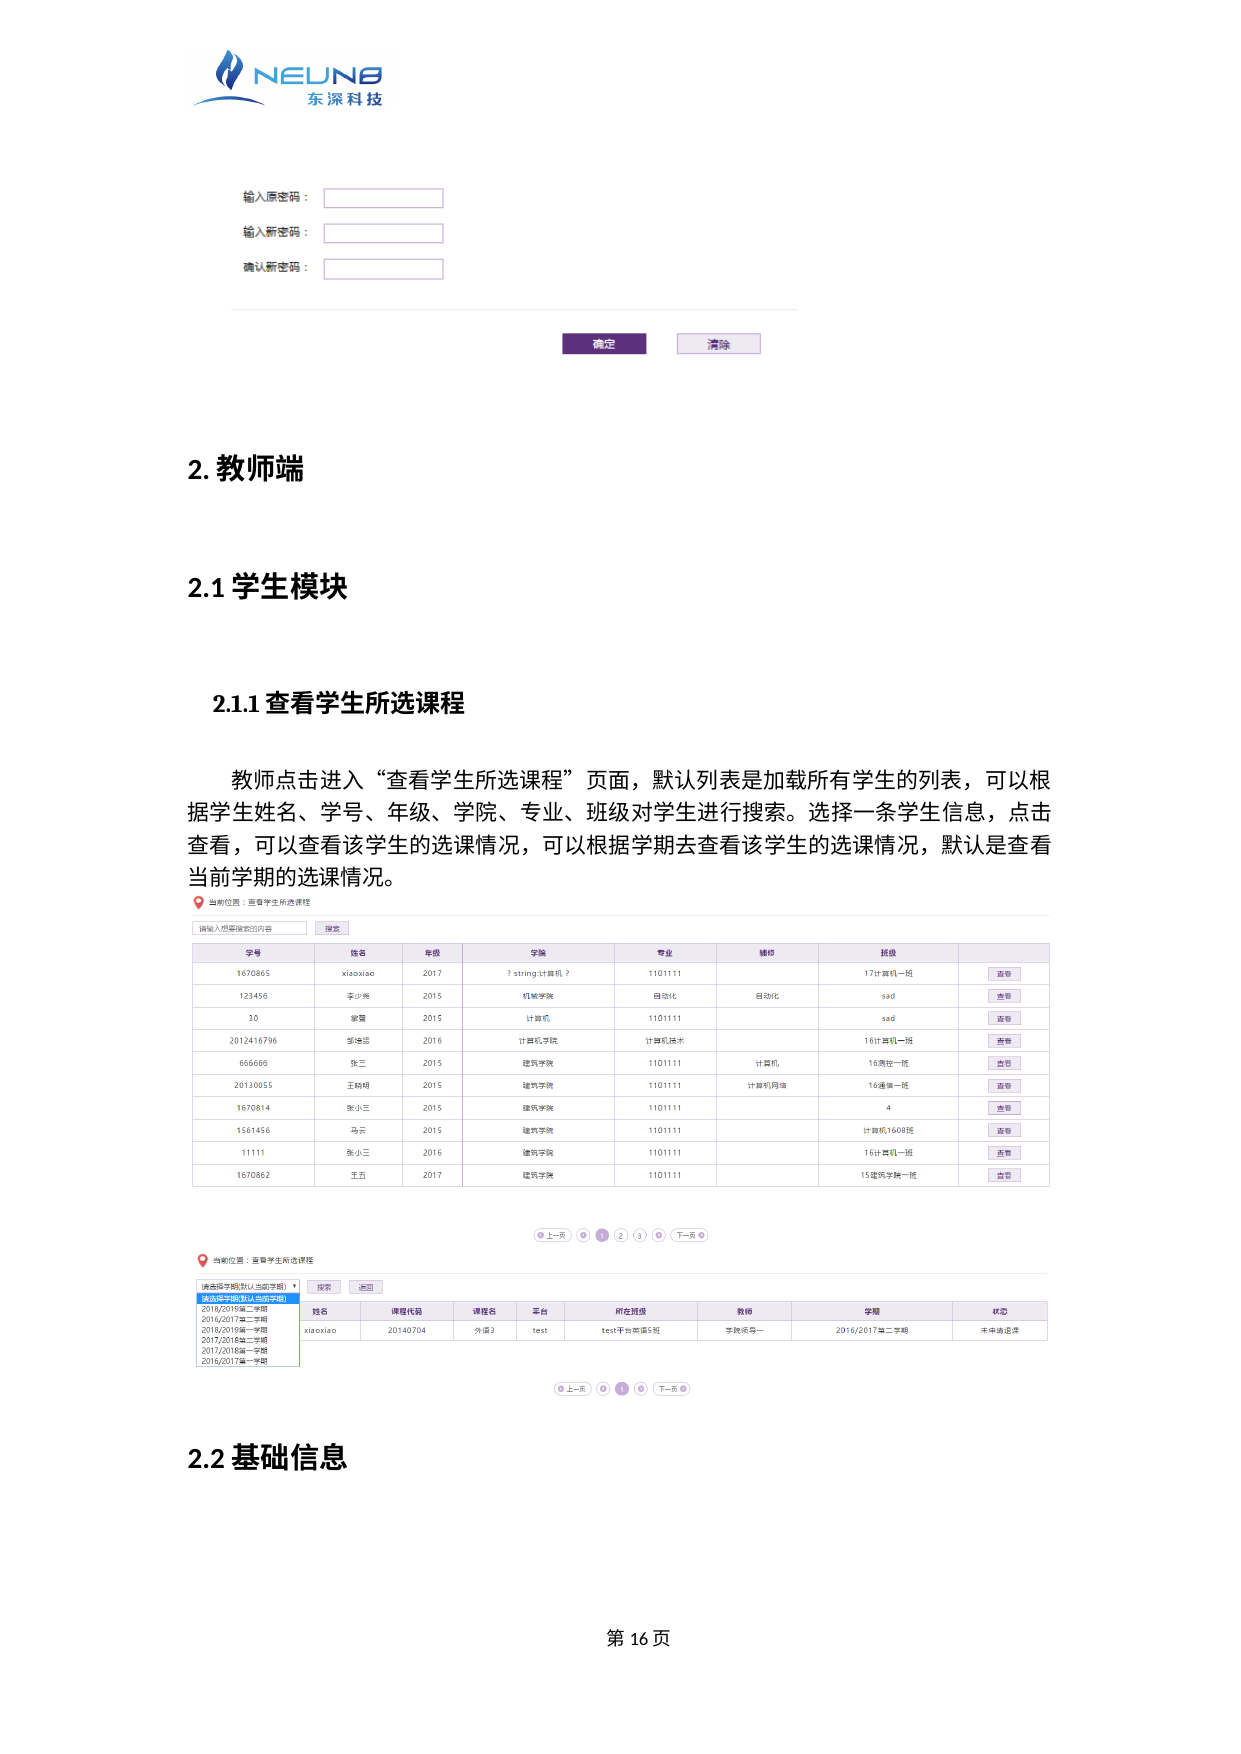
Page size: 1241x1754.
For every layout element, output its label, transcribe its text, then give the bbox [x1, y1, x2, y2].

picture [231, 162, 798, 363]
picture [187, 892, 1053, 1413]
text 教师点击进入“查看学生所选课程”页面，默认列表是加载所有学生的列表，可以根据学生姓名、学号、年级、学院、专业、班级对学生进行搜索。选择一条学生信息，点击查看，可以查看该学生的选课情况，可以根据学期去查看该学生的选课情况，默认是查看当前学期的选课情况。 [187, 762, 1053, 892]
subtitle 2.1.1 查看学生所选课程 [187, 669, 1053, 734]
picture [187, 48, 394, 110]
subtitle 2. 教师端 [187, 434, 1053, 499]
subtitle 2.2 基础信息 [187, 1423, 1053, 1488]
subtitle 2.1 学生模块 [187, 552, 1053, 617]
